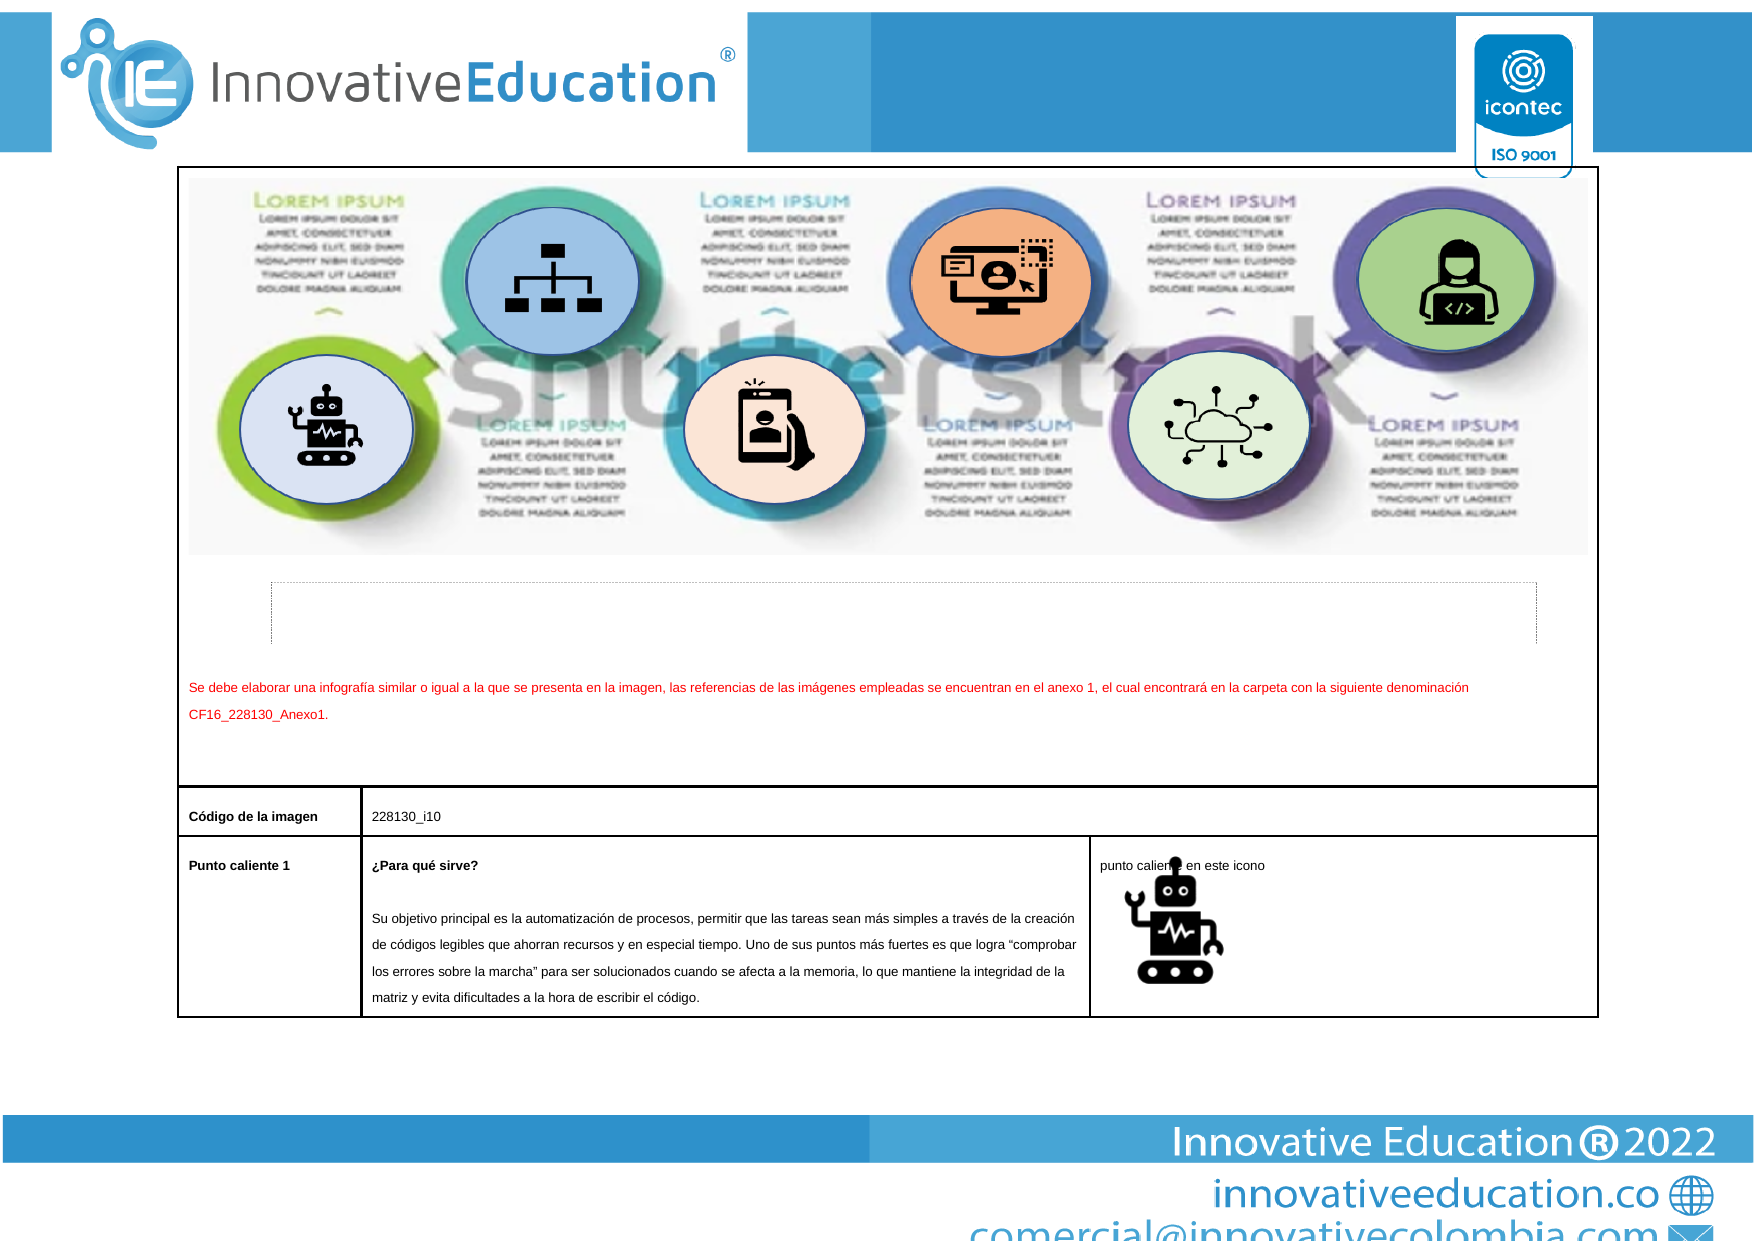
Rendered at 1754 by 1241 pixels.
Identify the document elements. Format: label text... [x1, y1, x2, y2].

picture [1531, 101, 1536, 114]
picture [1477, 124, 1571, 166]
picture [1534, 59, 1544, 85]
picture [0, 0, 1752, 166]
picture [1539, 103, 1549, 114]
picture [188, 178, 1588, 644]
picture [2, 1113, 1754, 1241]
picture [1100, 847, 1251, 998]
table_cell Figura 1 Funciones y usos de Python Se debe elaborar una infografía similar o igual a la que se presenta en la imagen, las referencias de las imágenes empleadas se encuentran en el anexo 1, el cual encontrará en la carpeta con la siguiente denominación CF16_228130_Anexo1. [179, 168, 1597, 785]
picture [1471, 32, 1576, 166]
picture [1511, 86, 1535, 92]
table_cell 228130_i10 [363, 788, 1597, 835]
picture [1510, 57, 1533, 85]
picture [1520, 103, 1528, 114]
picture [1503, 61, 1508, 83]
picture [1516, 64, 1531, 78]
table_cell Código de la imagen [179, 788, 360, 835]
table_cell punto caliente en este icono [1091, 837, 1597, 1016]
picture [1492, 104, 1500, 114]
table_cell Punto caliente 1 [179, 837, 360, 1016]
table_cell ¿Para qué sirve? Su objetivo principal es la automatización de procesos, permitir que las tareas sean más simples a través de la creación de códigos legibles que ahorran recursos y en especial tiempo. Uno de sus puntos más fuertes es que logra “comprobar los errores sobre la marcha” para ser solucionados cuando se afecta a la memoria, lo que mantiene la integridad de la matriz y evita dificultades a la hora de escribir el código. [363, 837, 1089, 1016]
picture [1513, 51, 1538, 57]
